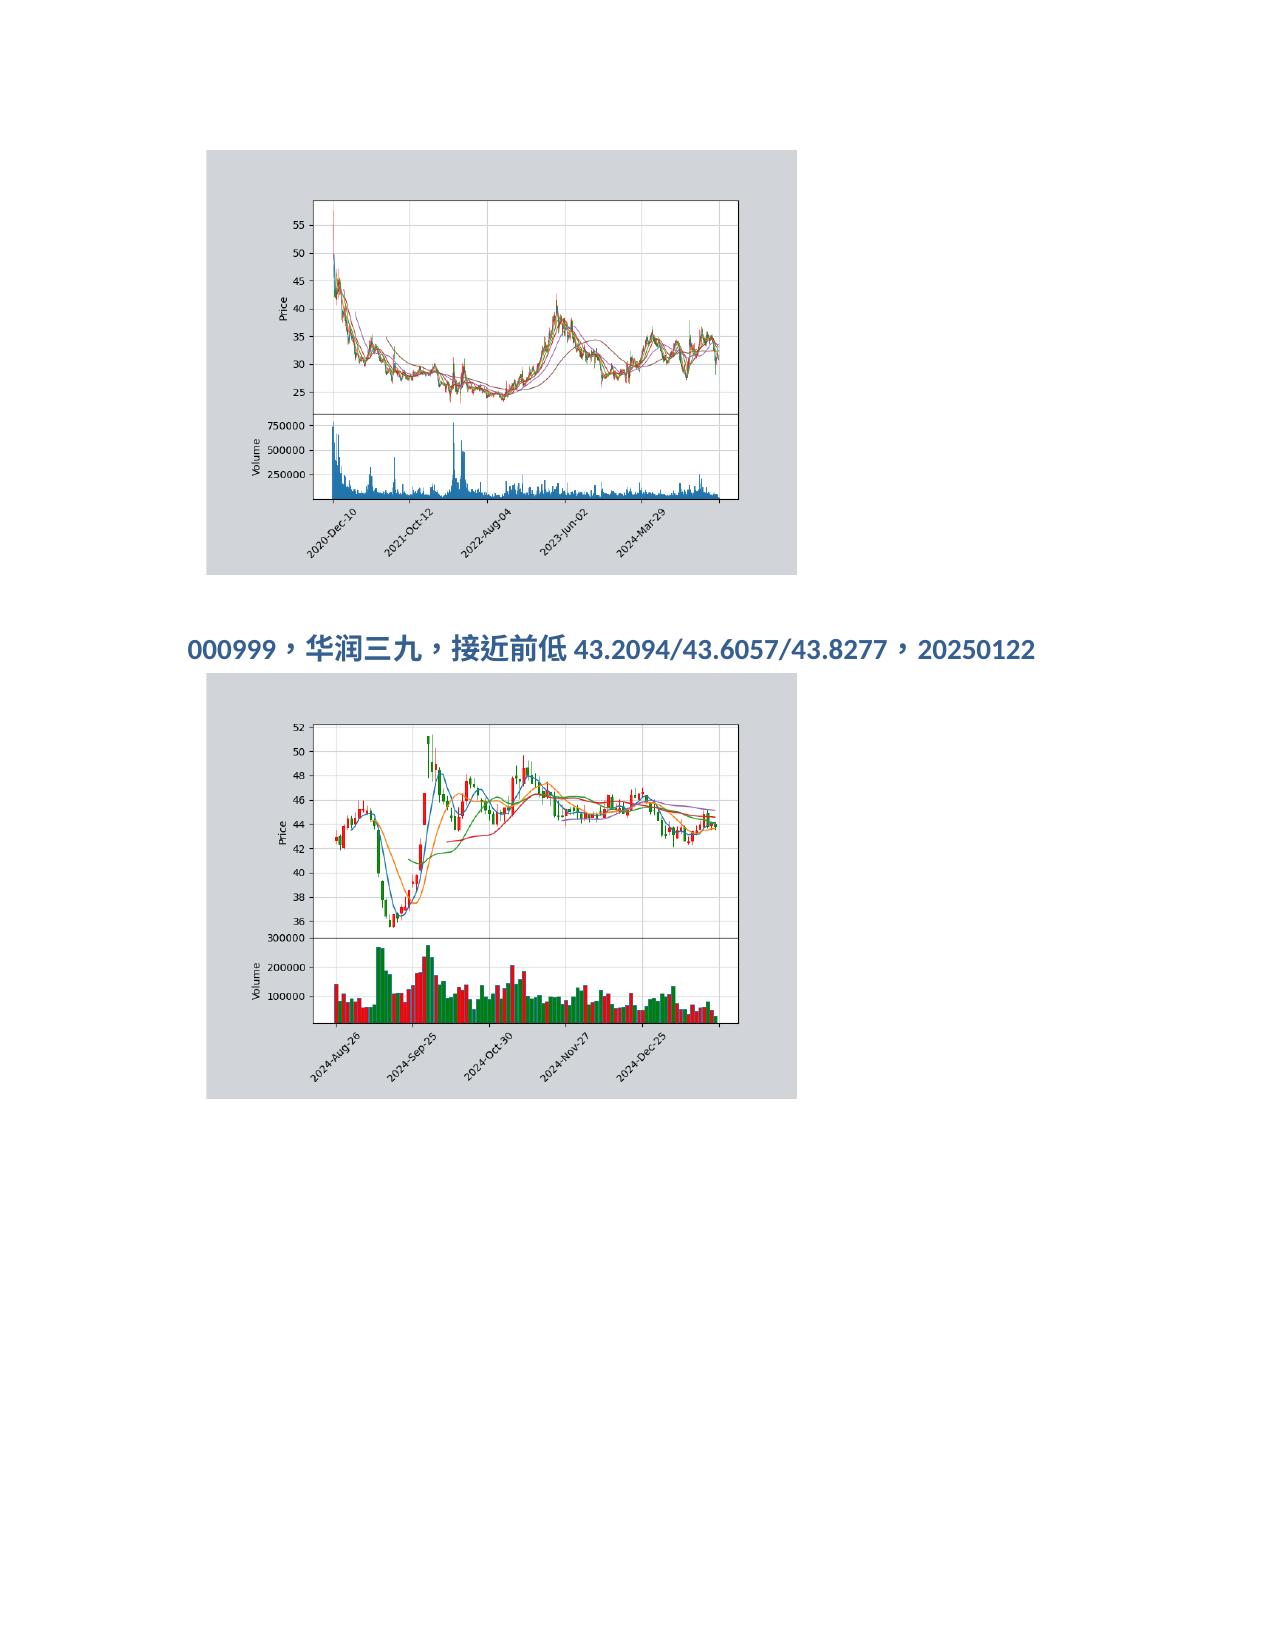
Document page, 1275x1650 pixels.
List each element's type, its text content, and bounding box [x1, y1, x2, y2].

picture [206, 150, 797, 575]
picture [206, 673, 797, 1099]
subtitle 000999，华润三九，接近前低43.2094/43.6057/43.8277，20250122 [187, 628, 1087, 668]
